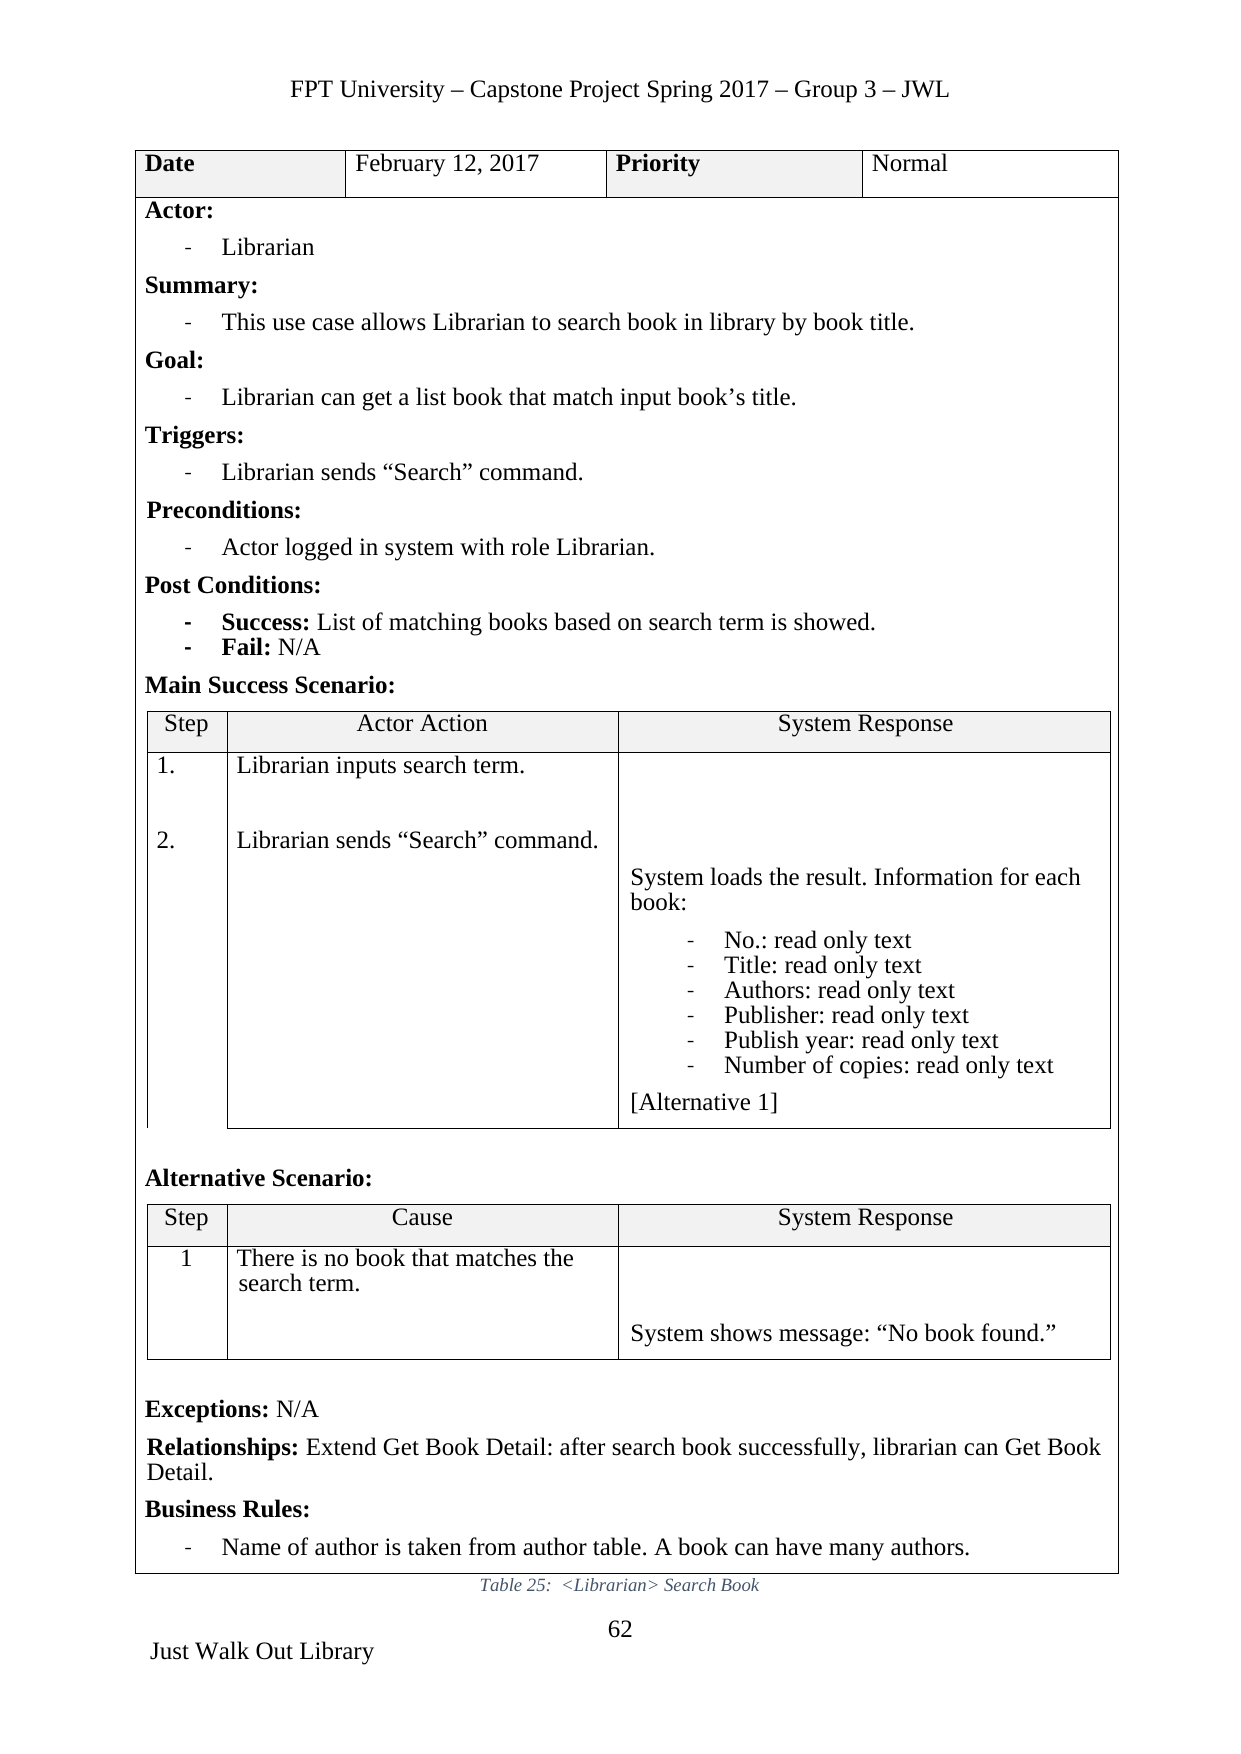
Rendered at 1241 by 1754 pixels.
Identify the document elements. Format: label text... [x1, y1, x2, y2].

text Table 25: <Librarian> Search Book [150, 1574, 1090, 1595]
table_cell Date [136, 151, 345, 197]
table_cell Normal [863, 151, 1118, 197]
table_cell Actor: Librarian Summary: This use case allows Librarian to search book in library by book title. Goal: Librarian can get a list book that match input book’s title. Triggers: Librarian sends “Search” command. Preconditions: Actor logged in system with role Librarian. Post Conditions: Success: List of matching books based on search term is showed. Fail: N/A Main Success Scenario: Alternative Scenario: Exceptions: N/A Relationships: Extend Get Book Detail: after search book successfully, librarian can Get Book Detail. Business Rules: Name of author is taken from author table. A book can have many authors. [136, 198, 1118, 1573]
table_cell Priority [607, 151, 862, 197]
table_cell February 12, 2017 [346, 151, 606, 197]
